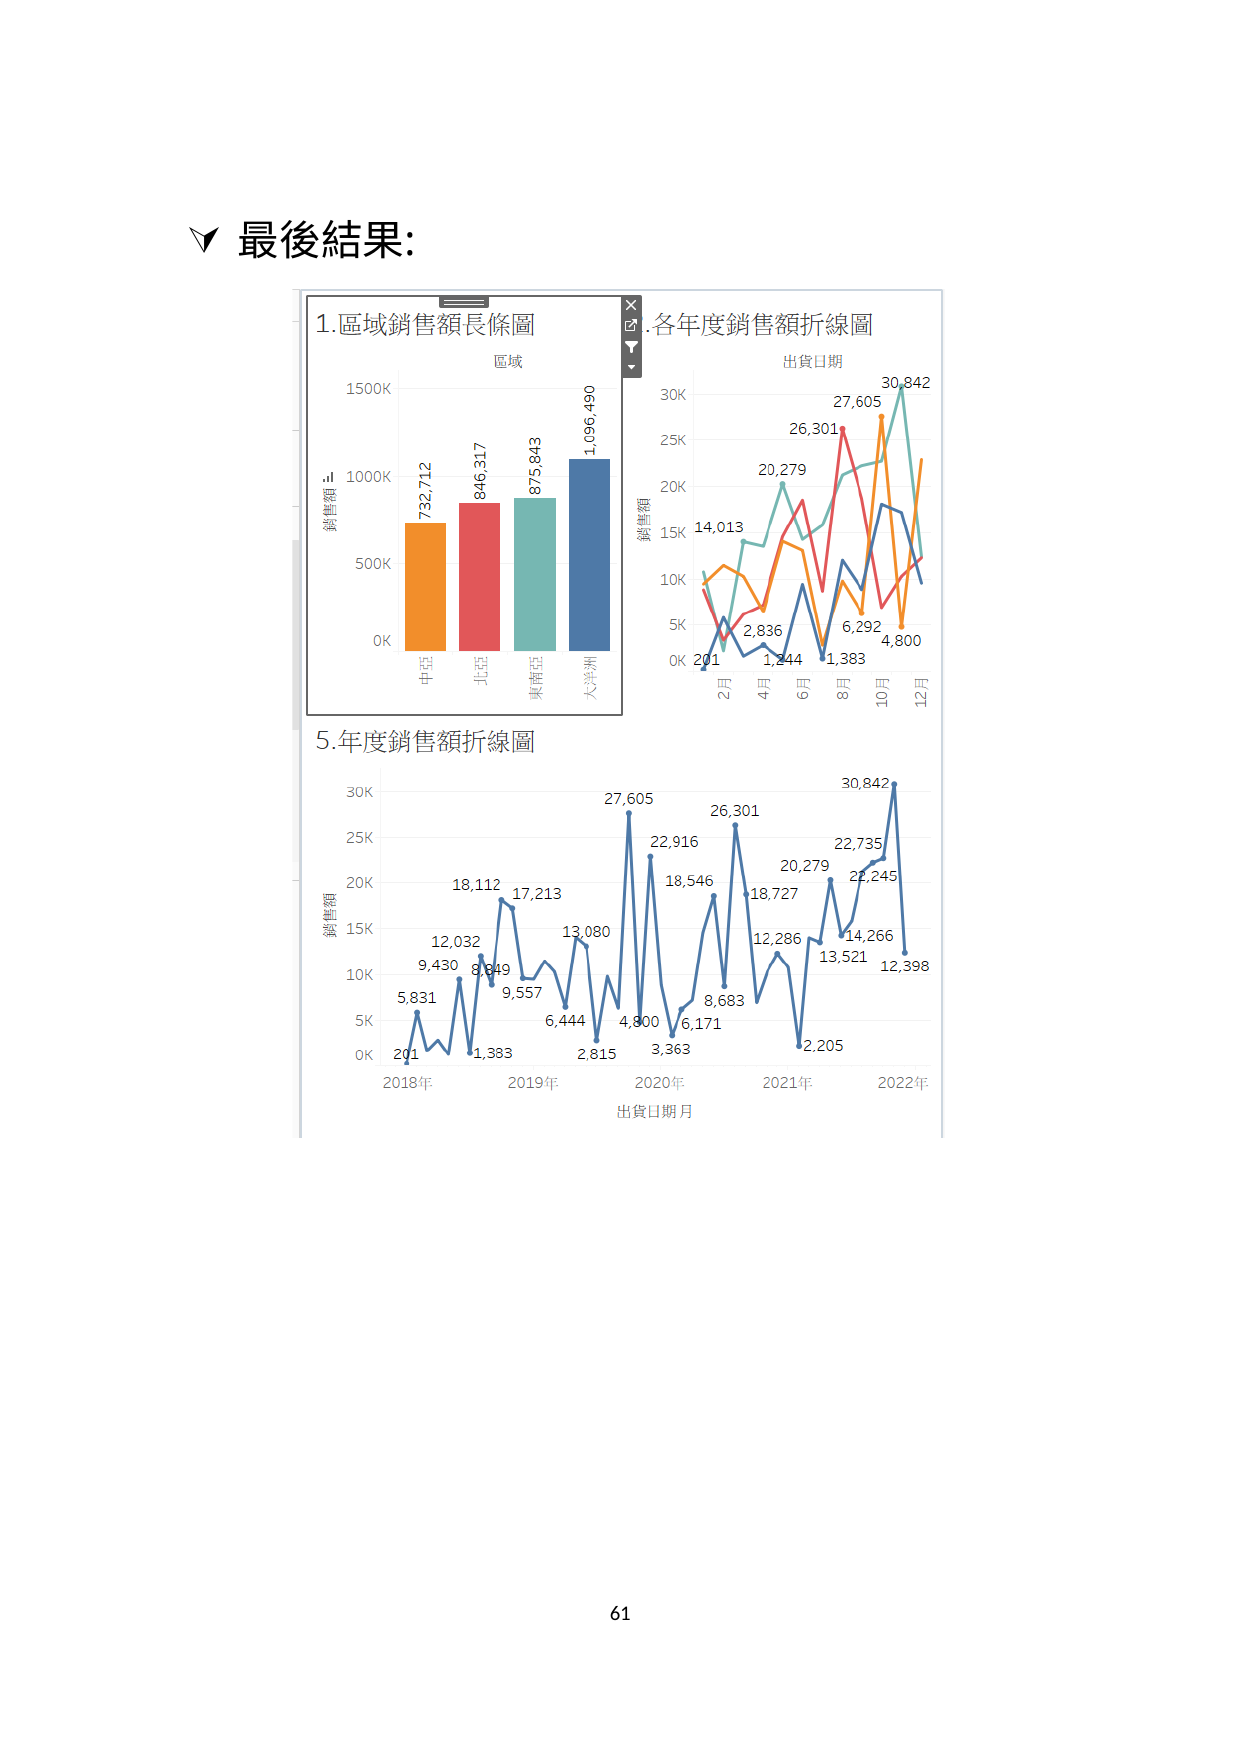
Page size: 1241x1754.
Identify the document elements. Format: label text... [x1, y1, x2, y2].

list 最後結果: [187, 200, 1053, 275]
picture [291, 289, 949, 1139]
